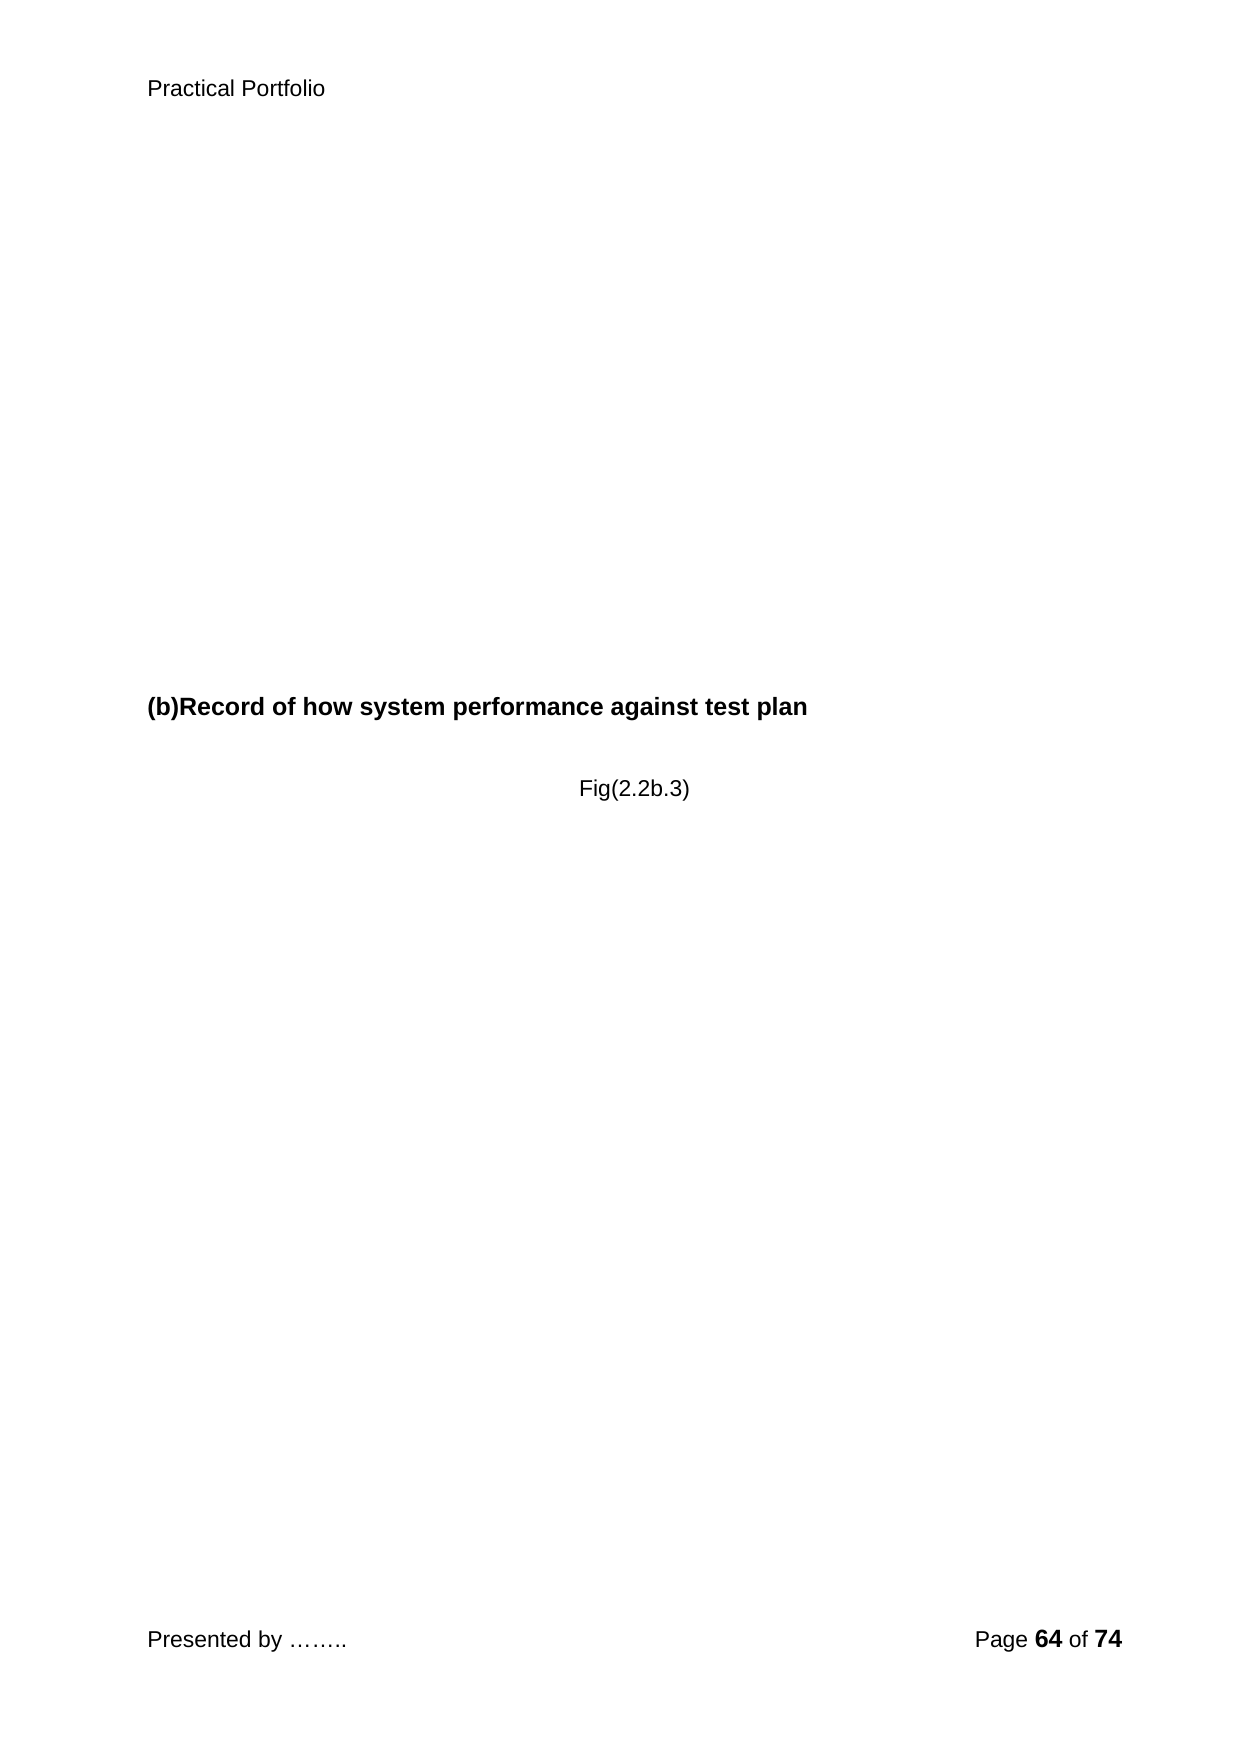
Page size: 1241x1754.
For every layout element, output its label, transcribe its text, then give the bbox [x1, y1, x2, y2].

text Fig(2.2b.3) [147, 774, 1122, 801]
subtitle (b)Record of how system performance against test plan [147, 692, 1122, 721]
